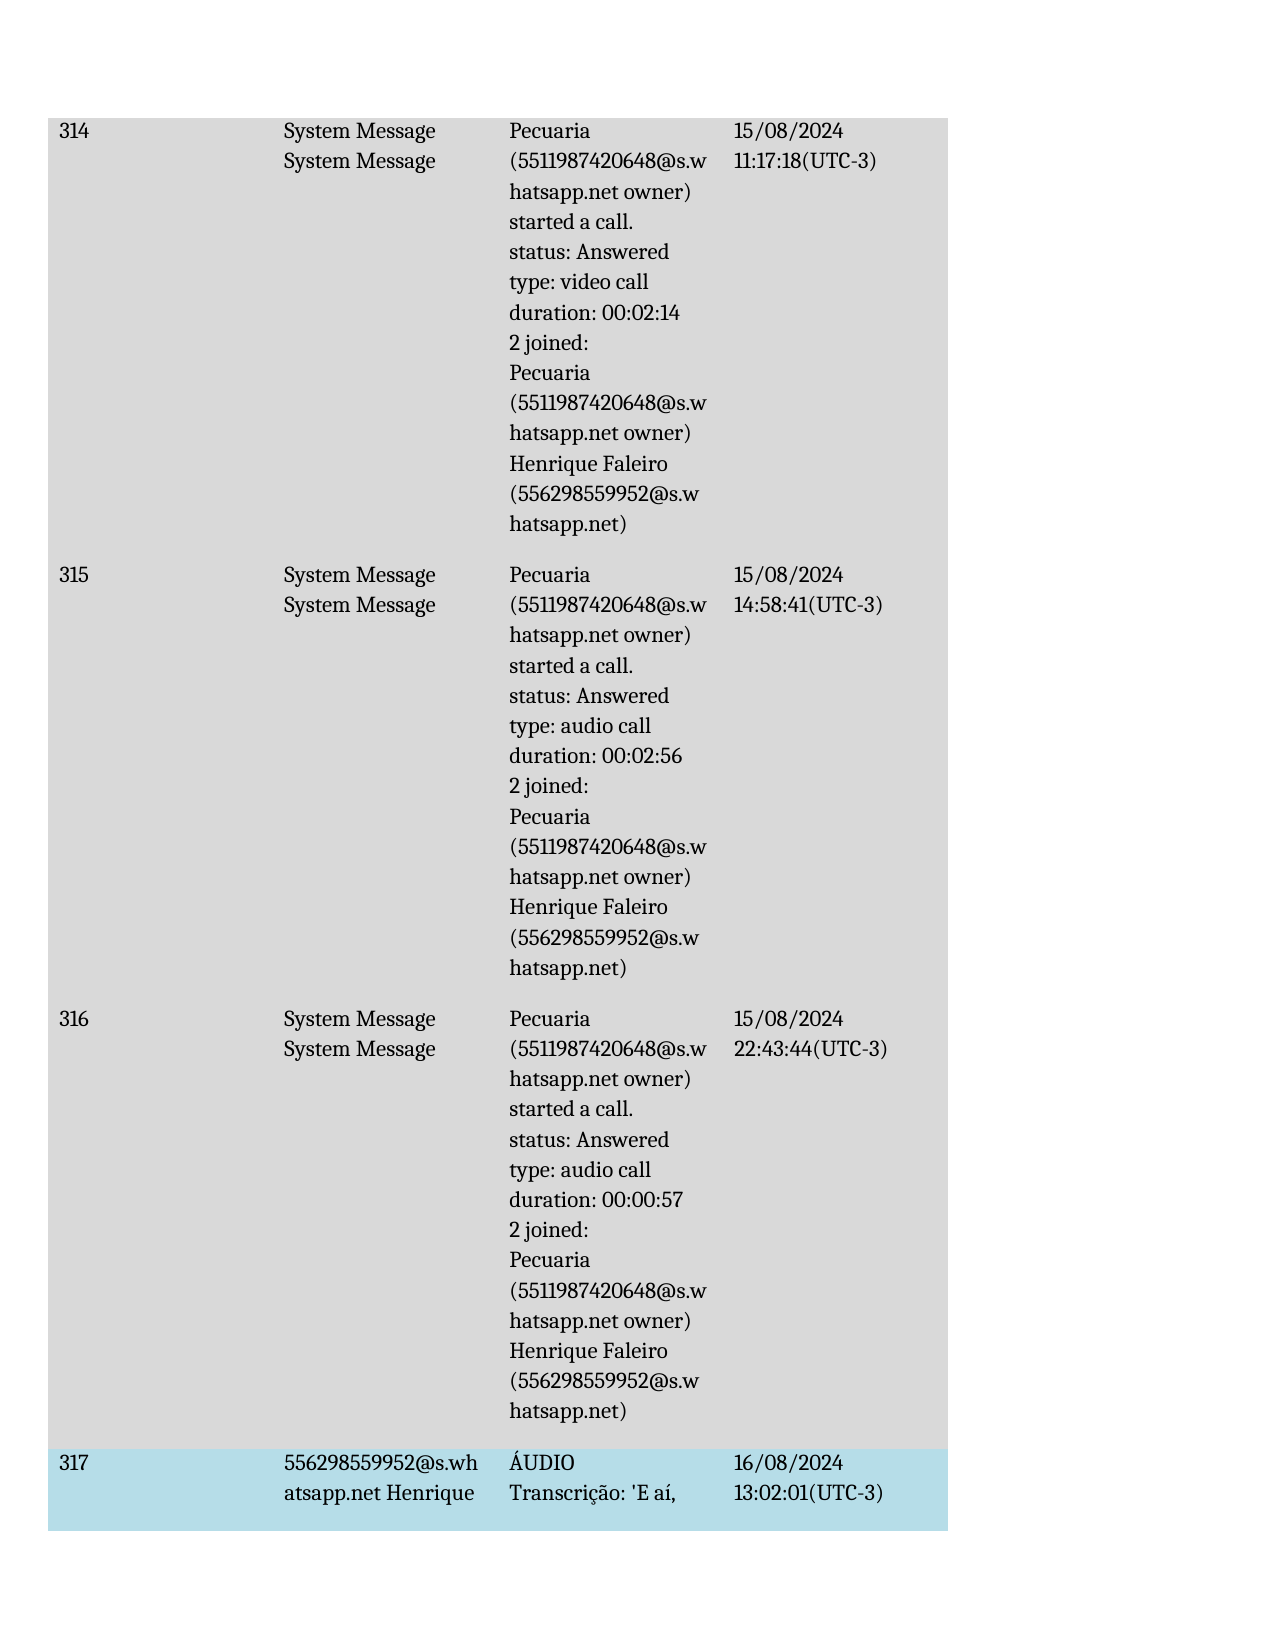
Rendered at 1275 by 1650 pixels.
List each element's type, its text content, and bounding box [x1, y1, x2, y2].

table_cell 315 [48, 562, 273, 1006]
table_cell 15/08/2024 11:17:18(UTC-3) [723, 118, 948, 562]
table_cell 317 [48, 1449, 273, 1531]
table_cell System Message System Message [273, 1006, 498, 1449]
table_cell Pecuaria (5511987420648@s.whatsapp.net owner) started a call. status: Answered type: audio call duration: 00:00:57 2 joined: Pecuaria (5511987420648@s.whatsapp.net owner) Henrique Faleiro (556298559952@s.whatsapp.net) [498, 1006, 723, 1449]
table_cell Pecuaria (5511987420648@s.whatsapp.net owner) started a call. status: Answered type: video call duration: 00:02:14 2 joined: Pecuaria (5511987420648@s.whatsapp.net owner) Henrique Faleiro (556298559952@s.whatsapp.net) [498, 118, 723, 562]
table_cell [273, 118, 498, 562]
table_cell 316 [48, 1006, 273, 1449]
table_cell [723, 1449, 948, 1531]
table_cell 15/08/2024 14:58:41(UTC-3) [723, 562, 948, 1006]
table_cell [273, 1449, 498, 1531]
table_cell System Message System Message [273, 562, 498, 1006]
table_cell 15/08/2024 22:43:44(UTC-3) [723, 1006, 948, 1449]
table_cell Pecuaria (5511987420648@s.whatsapp.net owner) started a call. status: Answered type: audio call duration: 00:02:56 2 joined: Pecuaria (5511987420648@s.whatsapp.net owner) Henrique Faleiro (556298559952@s.whatsapp.net) [498, 562, 723, 1006]
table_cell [498, 1449, 723, 1531]
table_cell 314 [48, 118, 273, 562]
